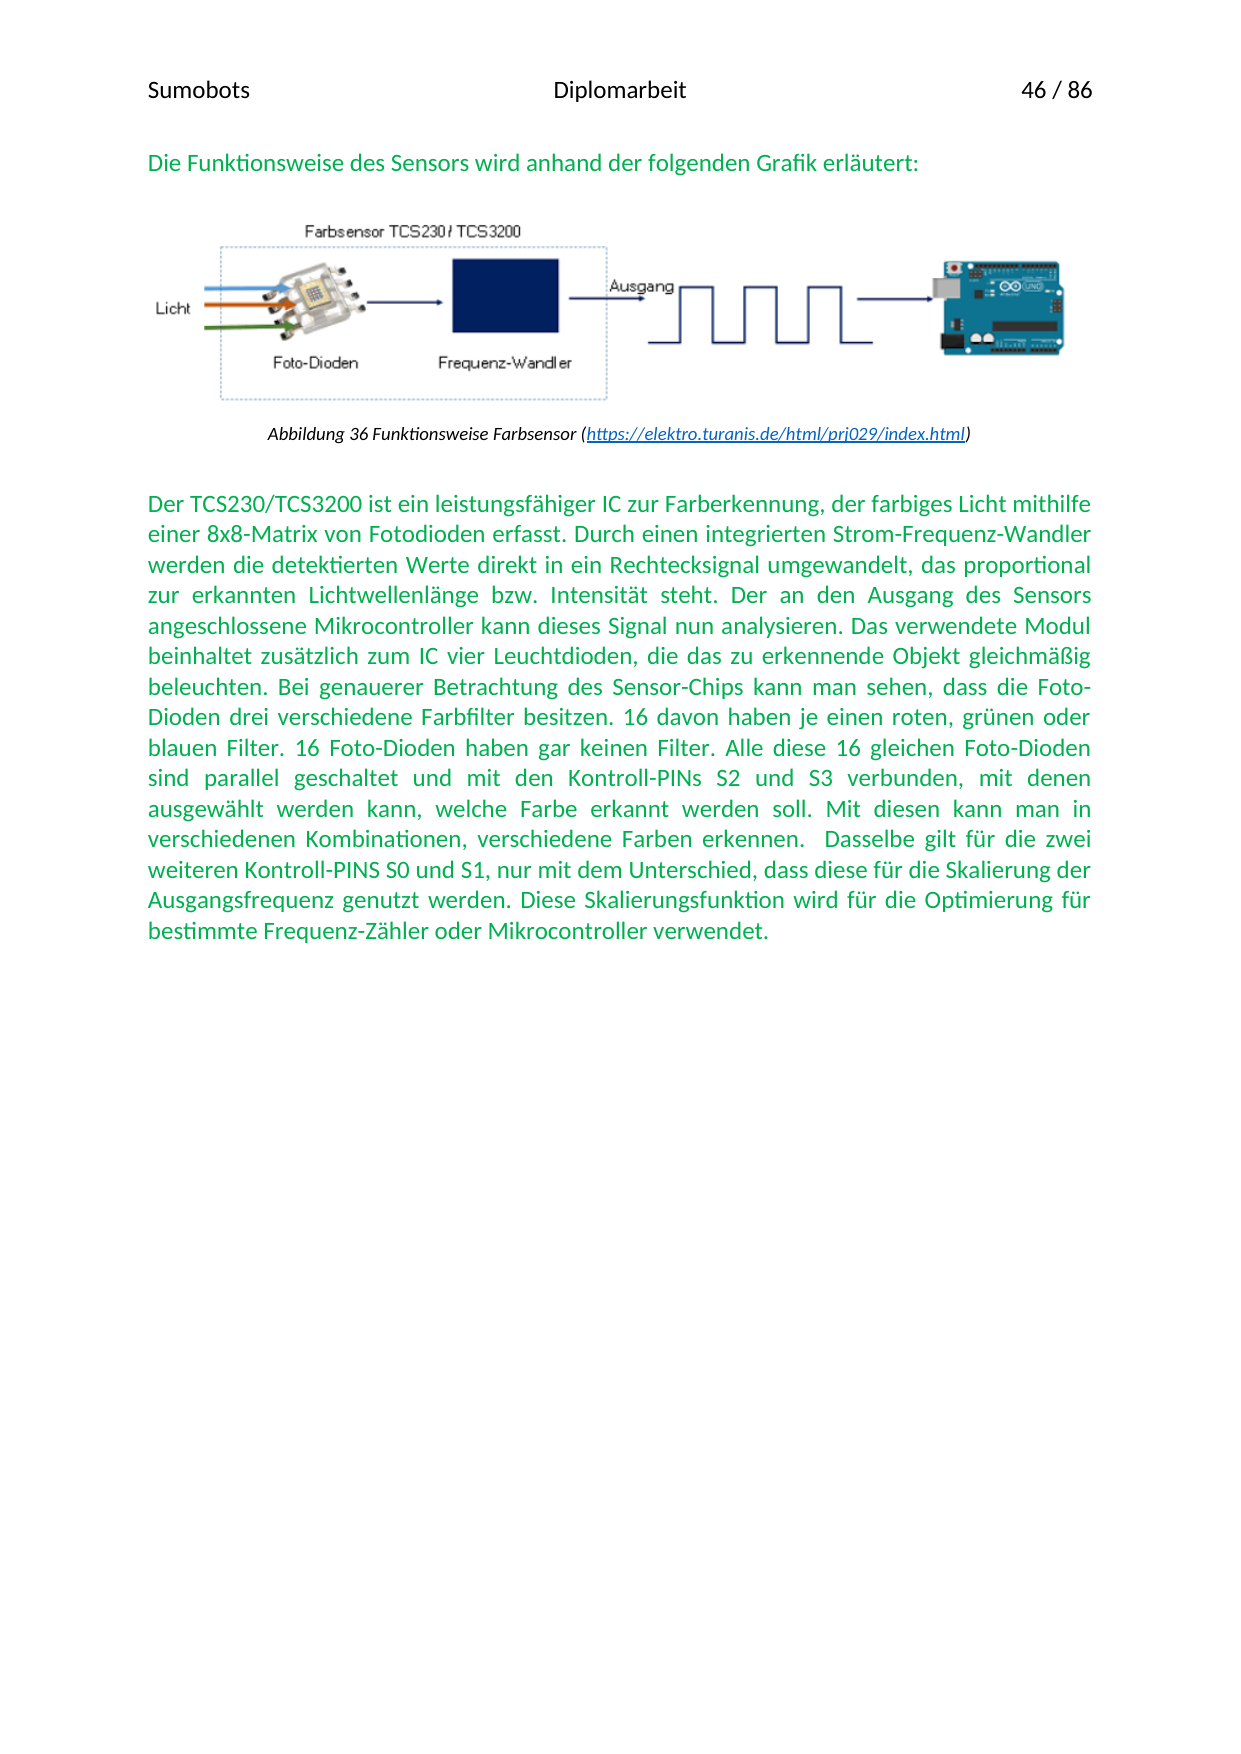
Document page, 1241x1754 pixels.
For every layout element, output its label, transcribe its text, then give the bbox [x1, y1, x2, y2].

picture [147, 208, 1093, 410]
text Abbildung 36 Funktionsweise Farbsensor (https://elektro.turanis.de/html/prj029/index.html) [148, 422, 1093, 445]
text Die Funktionsweise des Sensors wird anhand der folgenden Grafik erläutert: [148, 148, 1093, 178]
text Der TCS230/TCS3200 ist ein leistungsfähiger IC zur Farberkennung, der farbiges Licht mithilfe einer 8x8-Matrix von Fotodioden erfasst. Durch einen integrierten Strom-Frequenz-Wandler werden die detektierten Werte direkt in ein Rechtecksignal umgewandelt, das proportional zur erkannten Lichtwellenlänge bzw. Intensität steht. Der an den Ausgang des Sensors angeschlossene Mikrocontroller kann dieses Signal nun analysieren. Das verwendete Modul beinhaltet zusätzlich zum IC vier Leuchtdioden, die das zu erkennende Objekt gleichmäßig beleuchten. Bei genauerer Betrachtung des Sensor-Chips kann man sehen, dass die Foto-Dioden drei verschiedene Farbfilter besitzen. 16 davon haben je einen roten, grünen oder blauen Filter. 16 Foto-Dioden haben gar keinen Filter. Alle diese 16 gleichen Foto-Dioden sind parallel geschaltet und mit den Kontroll-PINs S2 und S3 verbunden, mit denen ausgewählt werden kann, welche Farbe erkannt werden soll. Mit diesen kann man in verschiedenen Kombinationen, verschiedene Farben erkennen. Dasselbe gilt für die zwei weiteren Kontroll-PINS S0 und S1, nur mit dem Unterschied, dass diese für die Skalierung der Ausgangsfrequenz genutzt werden. Diese Skalierungsfunktion wird für die Optimierung für bestimmte Frequenz-Zähler oder Mikrocontroller verwendet. [148, 488, 1093, 946]
